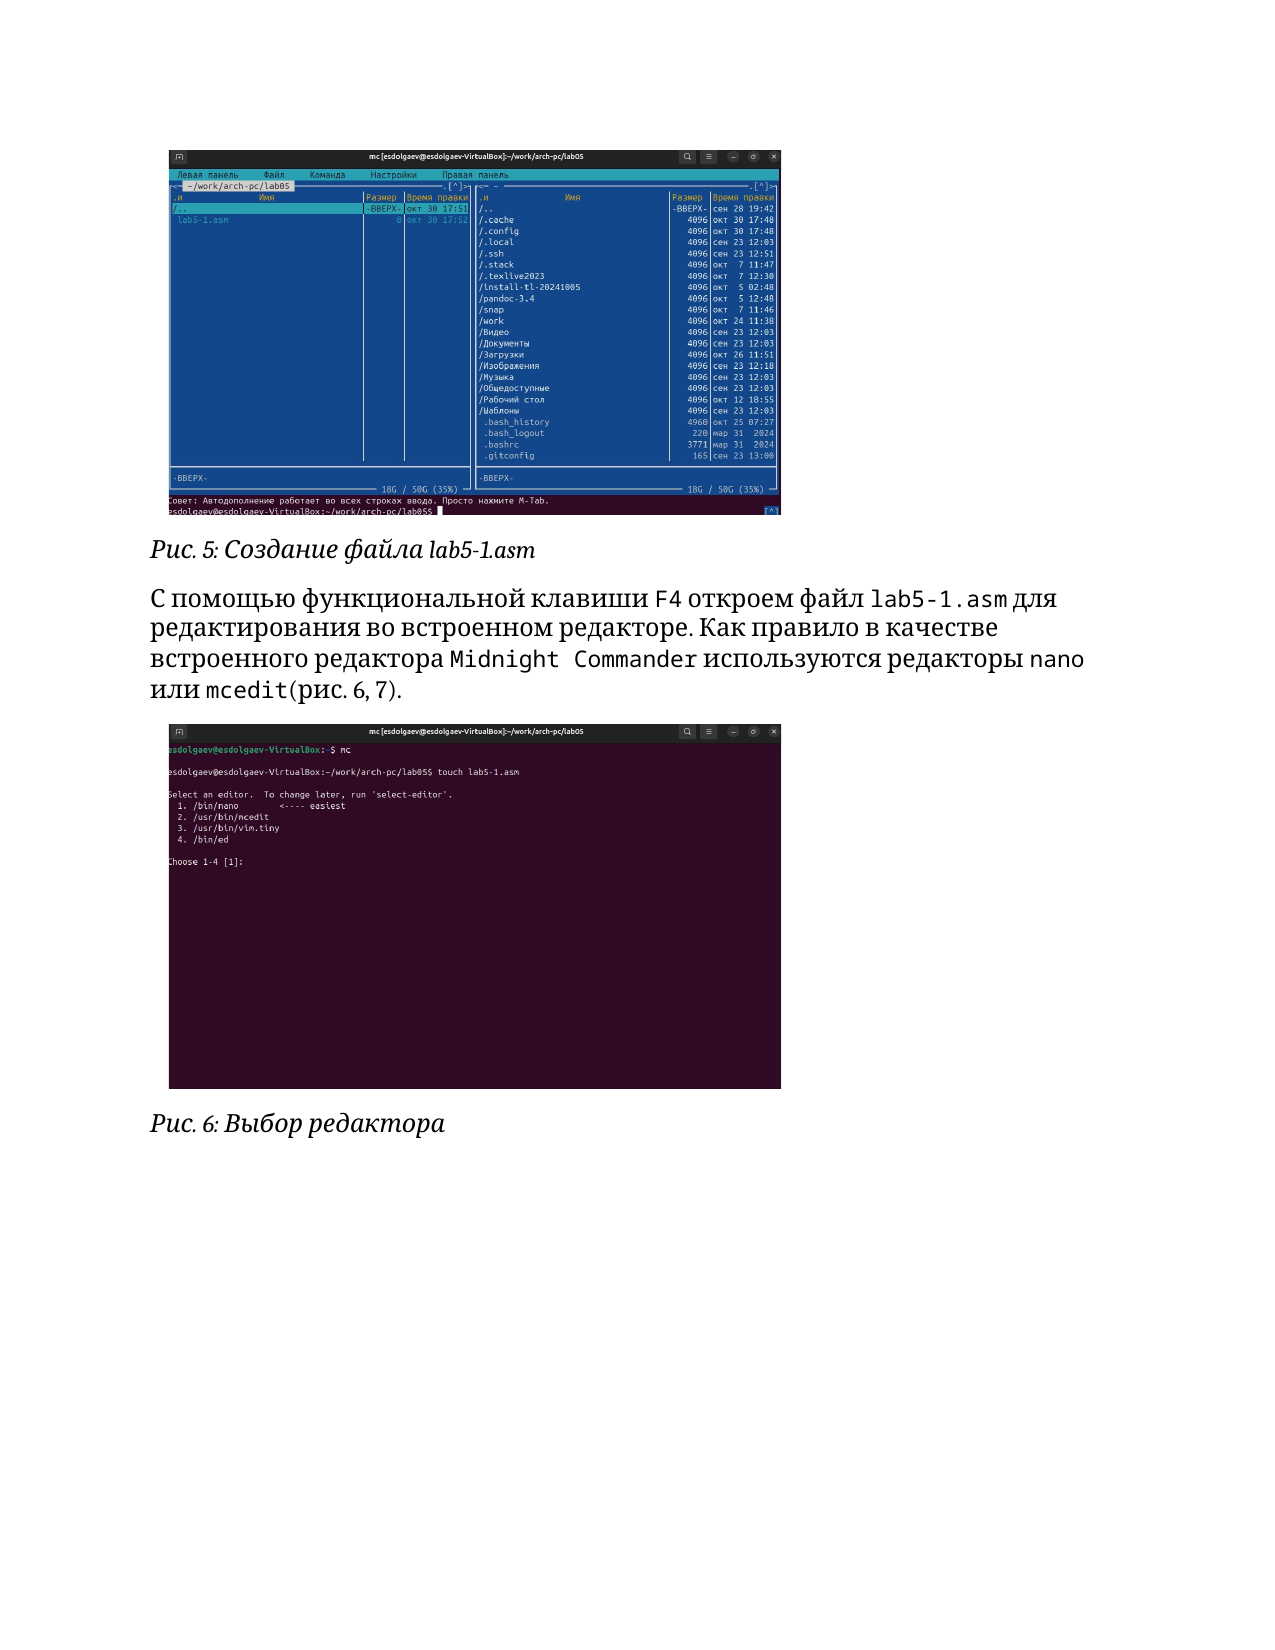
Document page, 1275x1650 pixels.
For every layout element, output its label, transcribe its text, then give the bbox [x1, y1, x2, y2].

text С помощью функциональной клавиши F4 откроем файл lab5-1.asm для редактирования во встроенном редакторе. Как правило в качестве встроенного редактора Midnight Commander используются редакторы nano или mcedit(рис. 6, 7). [150, 583, 1125, 706]
picture [168, 724, 782, 1089]
text Рис. 5: Создание файла lab5-1.asm [150, 536, 1125, 564]
text Рис. 6: Выбор редактора [150, 1110, 1125, 1138]
picture [168, 150, 782, 515]
